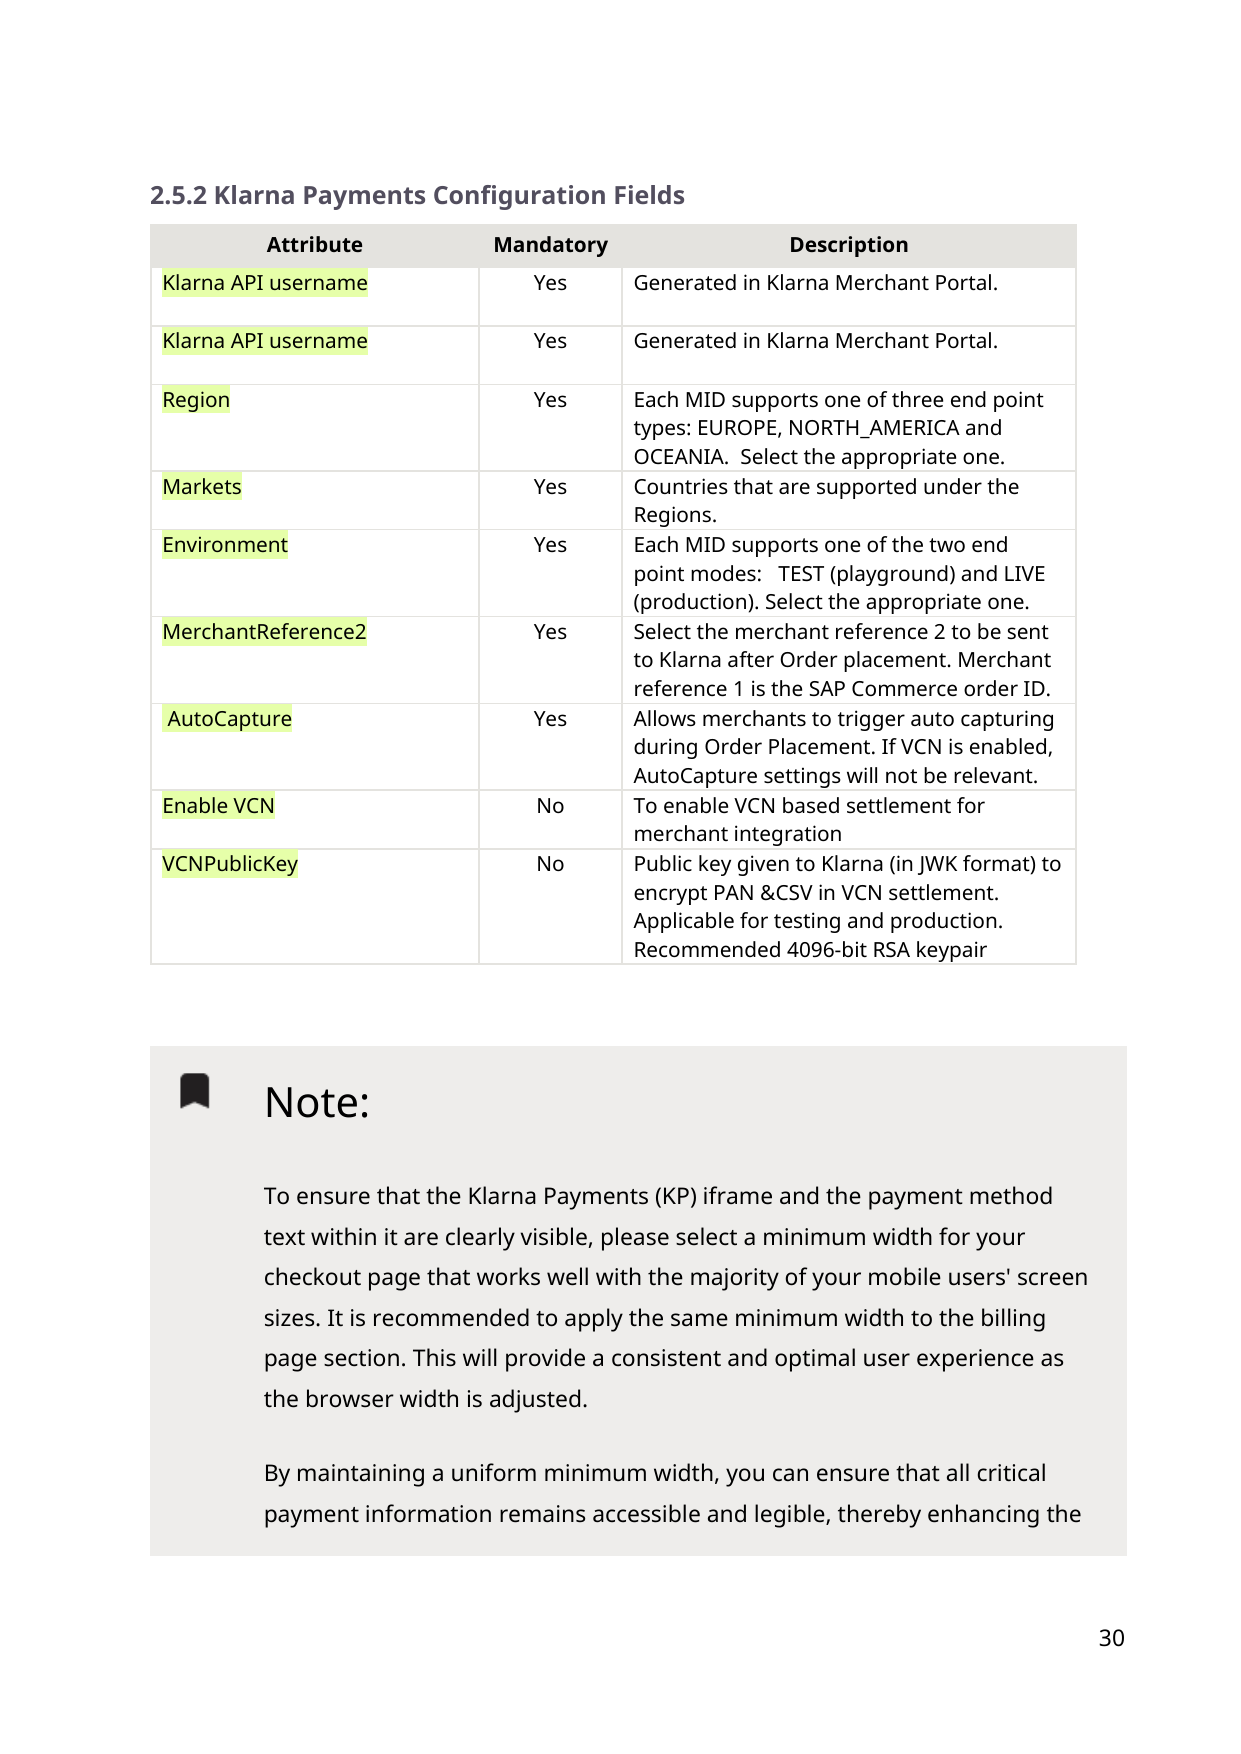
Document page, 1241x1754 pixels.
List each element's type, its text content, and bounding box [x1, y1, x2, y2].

table_cell Environment [152, 530, 478, 616]
table_cell Yes [480, 530, 621, 616]
table_cell Countries that are supported under the Regions. [623, 472, 1075, 529]
table_cell Yes [480, 385, 621, 470]
table_cell No [480, 850, 621, 963]
table_cell Each MID supports one of the two end point modes: TEST (playground) and LIVE (production). Select the appropriate one. [623, 530, 1075, 616]
picture [176, 1072, 214, 1110]
table_cell Public key given to Klarna (in JWK format) to encrypt PAN &CSV in VCN settlement. Applicable for testing and production. Recommended 4096-bit RSA keypair [623, 850, 1075, 963]
table_cell Klarna API username [152, 268, 478, 325]
table_cell Klarna API username [152, 327, 478, 383]
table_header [239, 1048, 1125, 1554]
table_cell Each MID supports one of three end point types: EUROPE, NORTH_AMERICA and OCEANIA. Select the appropriate one. [623, 385, 1075, 470]
table_cell Yes [480, 617, 621, 702]
table_cell Select the merchant reference 2 to be sent to Klarna after Order placement. Merchant reference 1 is the SAP Commerce order ID. [623, 617, 1075, 702]
table_cell Enable VCN [152, 791, 478, 848]
table_cell Markets [152, 472, 478, 529]
table_cell Generated in Klarna Merchant Portal. [623, 327, 1075, 383]
table_cell Yes [480, 704, 621, 789]
table_cell Yes [480, 268, 621, 325]
table_cell AutoCapture [152, 704, 478, 789]
table_cell MerchantReference2 [152, 617, 478, 702]
table_header Attribute [152, 226, 478, 267]
table_header [152, 1048, 237, 1554]
table_cell Allows merchants to trigger auto capturing during Order Placement. If VCN is enabled, AutoCapture settings will not be relevant. [623, 704, 1075, 789]
table_cell Generated in Klarna Merchant Portal. [623, 268, 1075, 325]
table_cell Yes [480, 327, 621, 383]
table_cell VCNPublicKey [152, 850, 478, 963]
table_cell No [480, 791, 621, 848]
subtitle 2.5.2 Klarna Payments Configuration Fields [150, 177, 1090, 212]
table_cell Yes [480, 472, 621, 529]
table_cell To enable VCN based settlement for merchant integration [623, 791, 1075, 848]
table_header Mandatory [480, 226, 621, 267]
table_cell Region [152, 385, 478, 470]
table_header Description [623, 226, 1075, 267]
